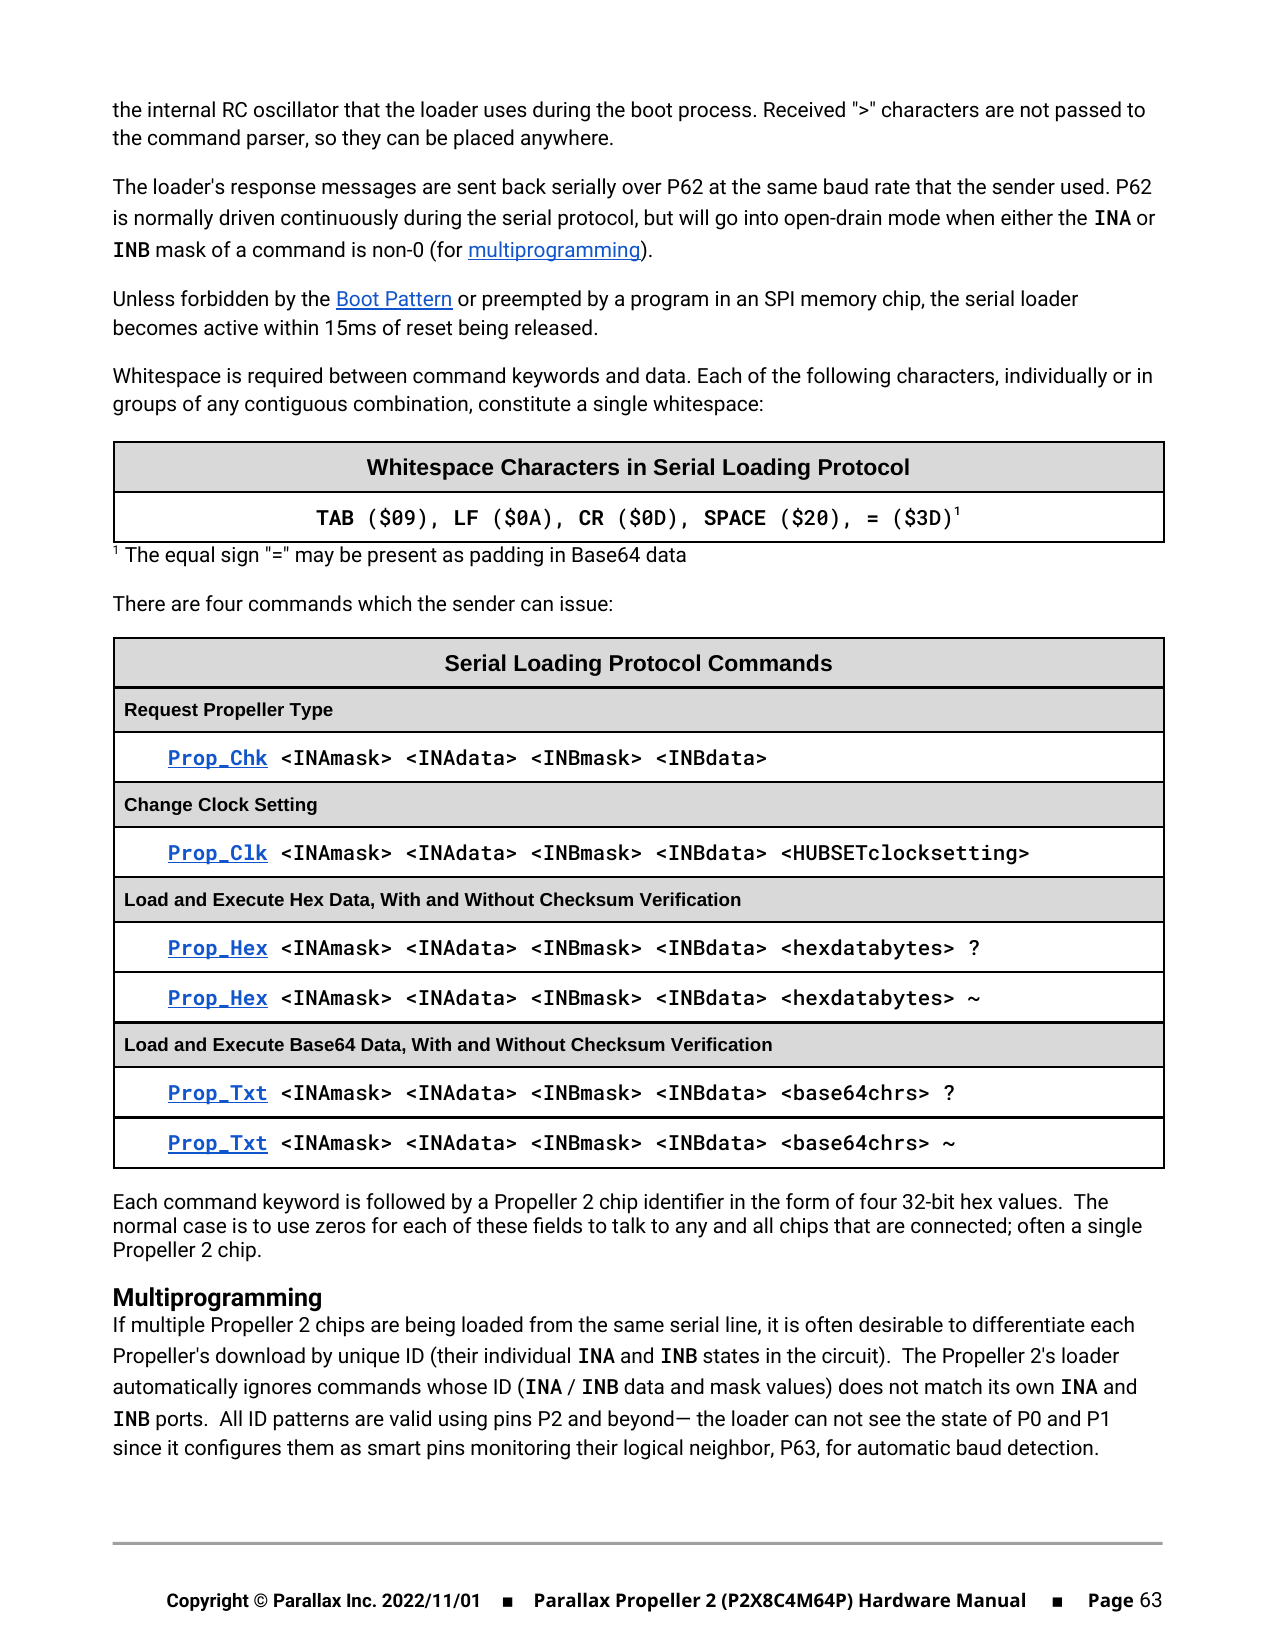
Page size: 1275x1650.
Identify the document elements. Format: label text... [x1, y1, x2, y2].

table_header Whitespace Characters in Serial Loading Protocol [115, 443, 1163, 491]
table_cell [115, 973, 157, 1021]
table_cell [115, 1068, 157, 1116]
table_cell Load and Execute Base64 Data, With and Without Checksum Verification [115, 1024, 1163, 1066]
table_cell Request Propeller Type [115, 689, 1163, 731]
table_header Serial Loading Protocol Commands [115, 639, 1163, 686]
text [112, 98, 1162, 151]
table_cell Prop_Hex <INAmask> <INAdata> <INBmask> <INBdata> <hexdatabytes> ? [157, 923, 1163, 971]
table_cell Prop_Clk <INAmask> <INAdata> <INBmask> <INBdata> <HUBSETclocksetting> [157, 828, 1163, 876]
text Each command keyword is followed by a Propeller 2 chip identifier in the form of four 32-bit hex values. The normal case is to use zeros for each of these fields to talk to any and all chips that are connected; often a single Propeller 2 chip. [112, 1190, 1162, 1263]
subtitle Multiprogramming [112, 1284, 1162, 1313]
table_cell Prop_Chk <INAmask> <INAdata> <INBmask> <INBdata> [157, 733, 1163, 781]
table_cell Load and Execute Hex Data, With and Without Checksum Verification [115, 878, 1163, 921]
table_cell Prop_Txt <INAmask> <INAdata> <INBmask> <INBdata> <base64chrs> ~ [157, 1119, 1163, 1167]
text There are four commands which the sender can issue: [112, 592, 1162, 616]
text 1 The equal sign "=" may be present as padding in Base64 data [112, 543, 1162, 567]
table_cell [115, 828, 157, 876]
text Unless forbidden by the Boot Pattern or preempted by a program in an SPI memory chip, the serial loader becomes active within 15ms of reset being released. [112, 287, 1162, 340]
text The loader's response messages are sent back serially over P62 at the same baud rate that the sender used. P62 is normally driven continuously during the serial protocol, but will go into open-drain mode when either the INA or INB mask of a command is non-0 (for multiprogramming). [112, 175, 1162, 263]
text If multiple Propeller 2 chips are being loaded from the same serial line, it is often desirable to differentiate each Propeller's download by unique ID (their individual INA and INB states in the circuit). The Propeller 2's loader automatically ignores commands whose ID (INA / INB data and mask values) does not match its own INA and INB ports. All ID patterns are valid using pins P2 and beyond— the loader can not see the state of P0 and P1 since it configures them as smart pins monitoring their logical neighbor, P63, for automatic baud detection. [112, 1313, 1162, 1460]
table_cell Change Clock Setting [115, 783, 1163, 826]
table_cell Prop_Hex <INAmask> <INAdata> <INBmask> <INBdata> <hexdatabytes> ~ [157, 973, 1163, 1021]
table_cell [115, 923, 157, 971]
table_cell [115, 733, 157, 781]
table_cell [115, 1119, 157, 1167]
table_cell Prop_Txt <INAmask> <INAdata> <INBmask> <INBdata> <base64chrs> ? [157, 1068, 1163, 1116]
table_cell TAB ($09), LF ($0A), CR ($0D), SPACE ($20), = ($3D)1 [115, 493, 1163, 541]
text Whitespace is required between command keywords and data. Each of the following characters, individually or in groups of any contiguous combination, constitute a single whitespace: [112, 364, 1162, 417]
